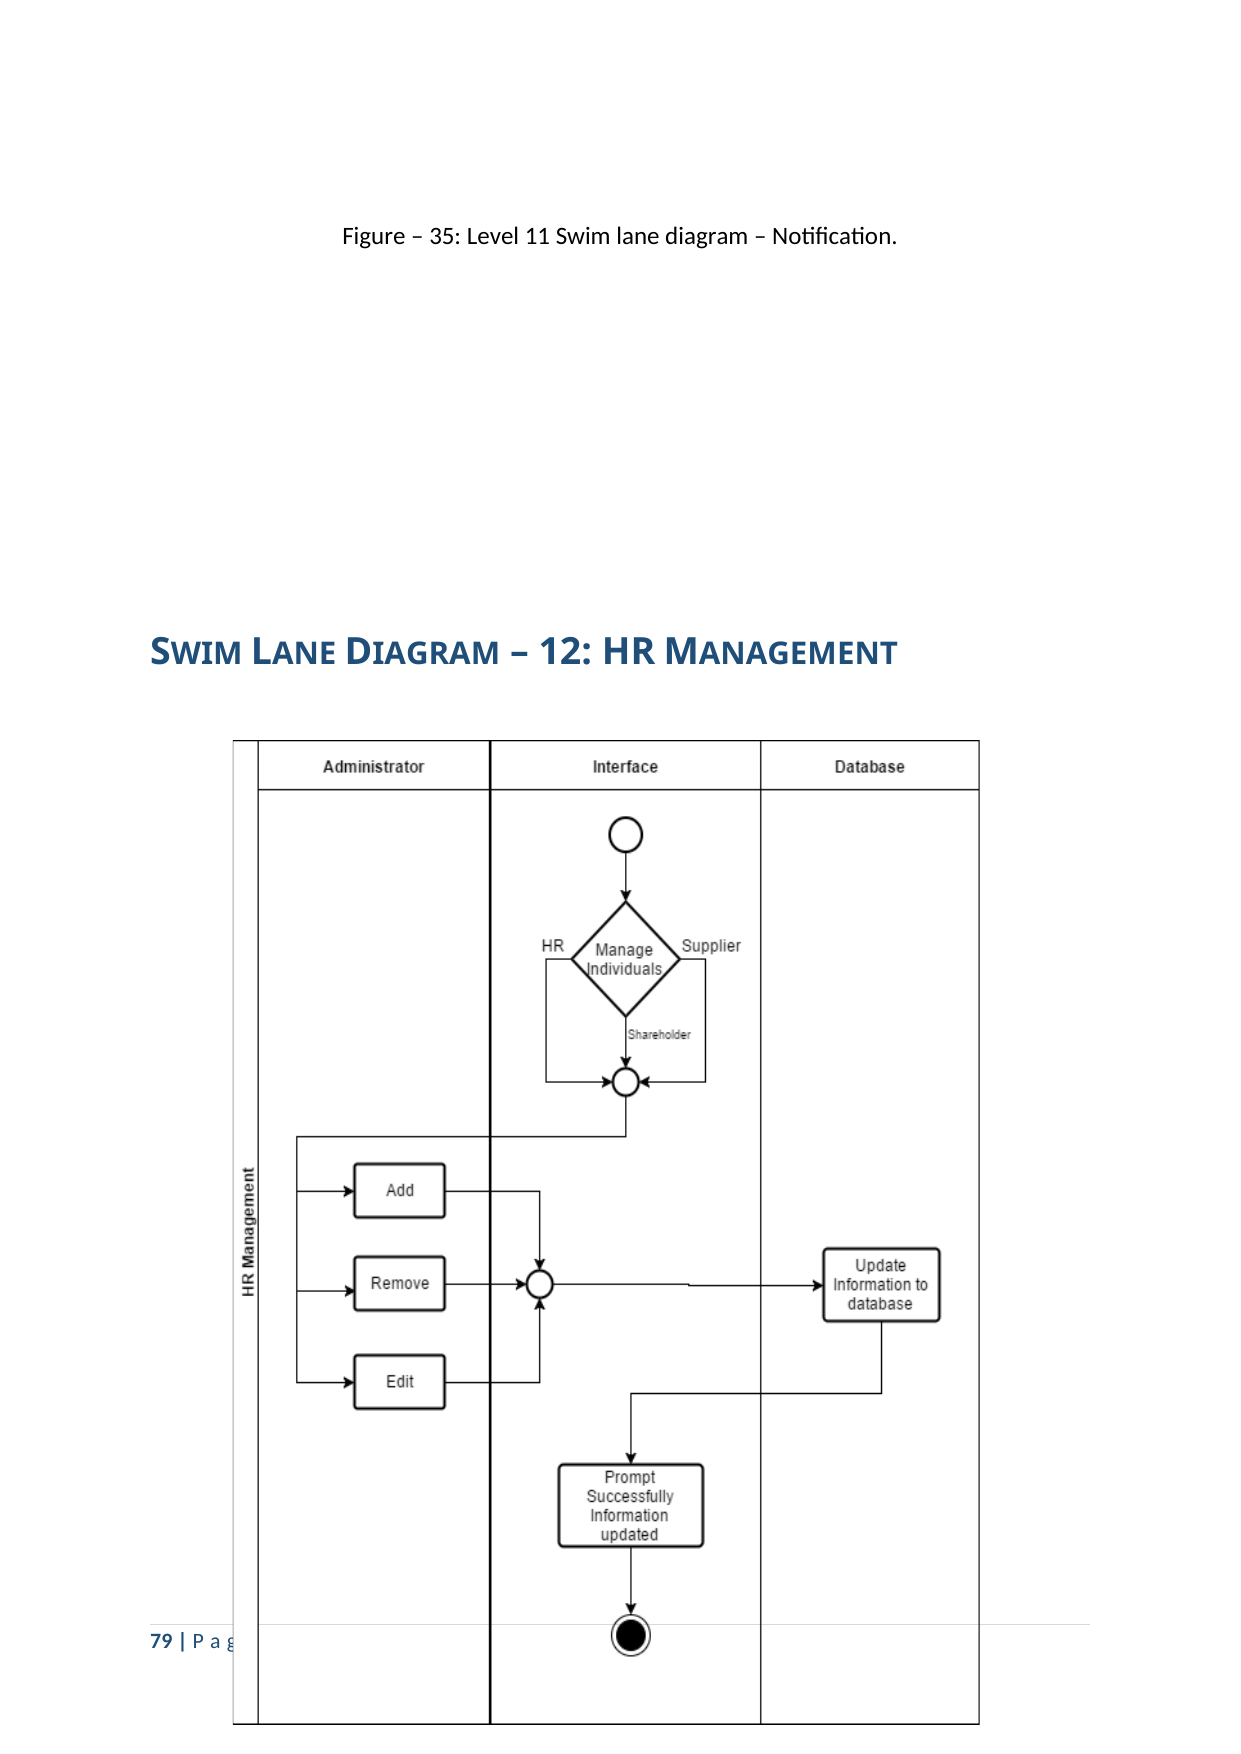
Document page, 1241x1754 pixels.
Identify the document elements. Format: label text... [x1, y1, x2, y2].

text Figure – 35: Level 11 Swim lane diagram – Notification. [150, 220, 1090, 250]
picture [232, 740, 980, 1725]
text SWIM LANE DIAGRAM – 12: HR MANAGEMENT [150, 624, 1090, 675]
